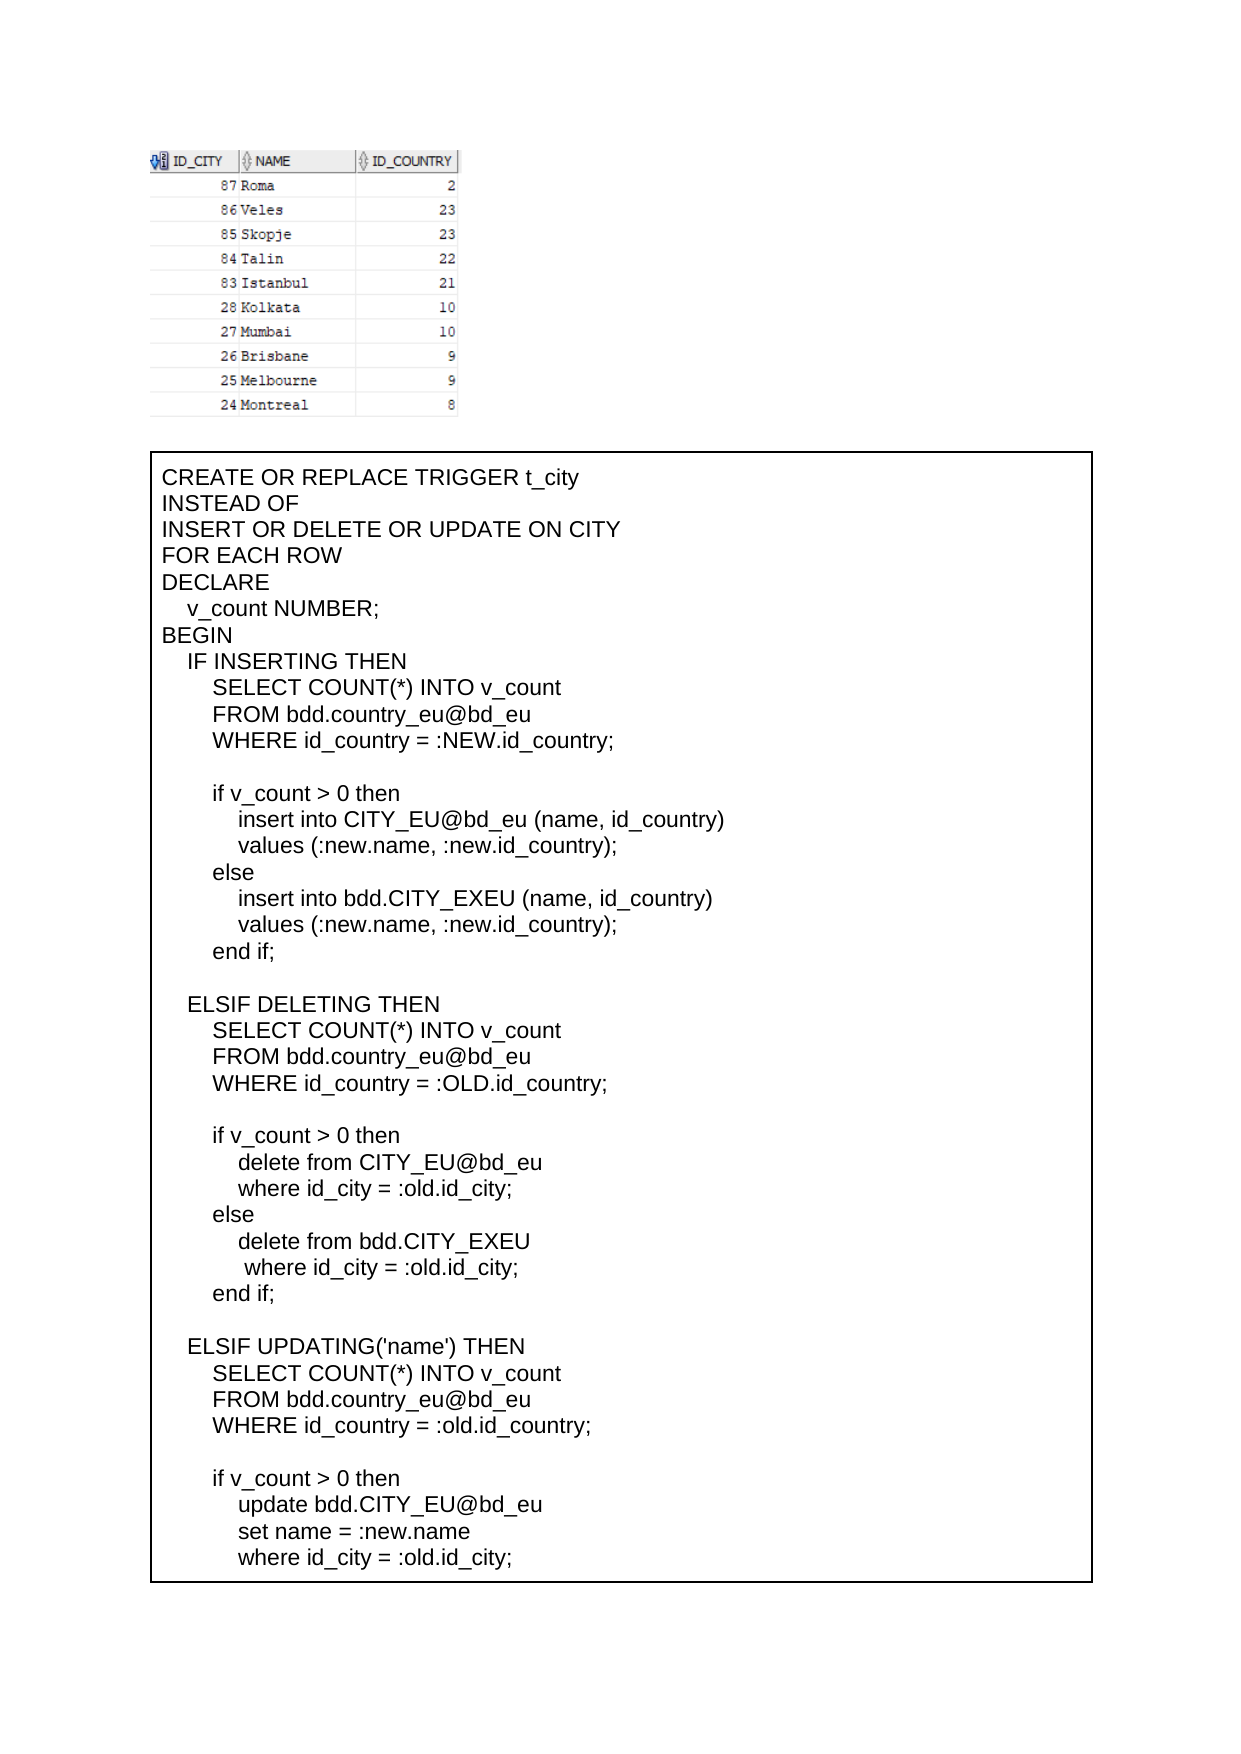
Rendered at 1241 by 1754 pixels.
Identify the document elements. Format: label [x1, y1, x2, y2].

picture [150, 150, 462, 417]
table_header [152, 453, 1091, 1581]
